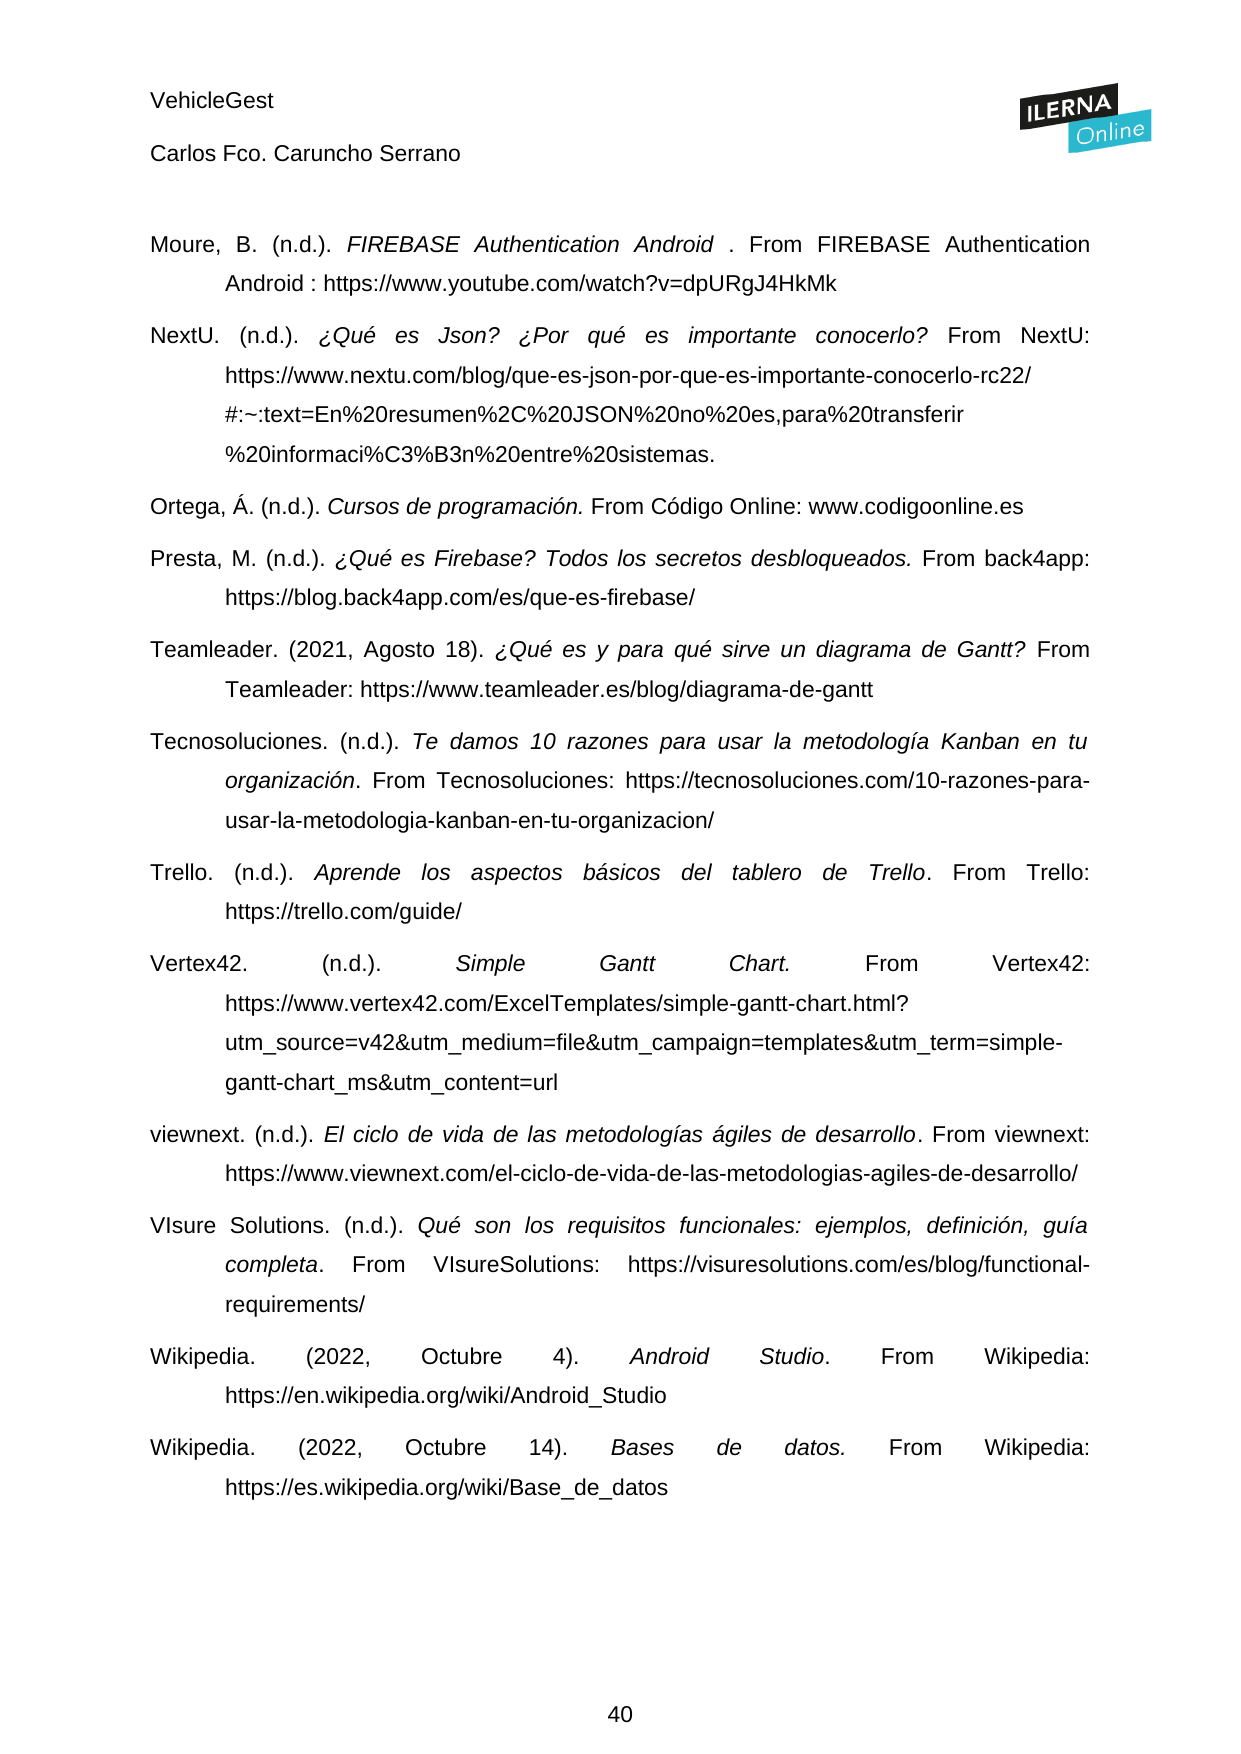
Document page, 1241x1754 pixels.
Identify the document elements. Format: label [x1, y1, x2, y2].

picture [1020, 83, 1152, 153]
